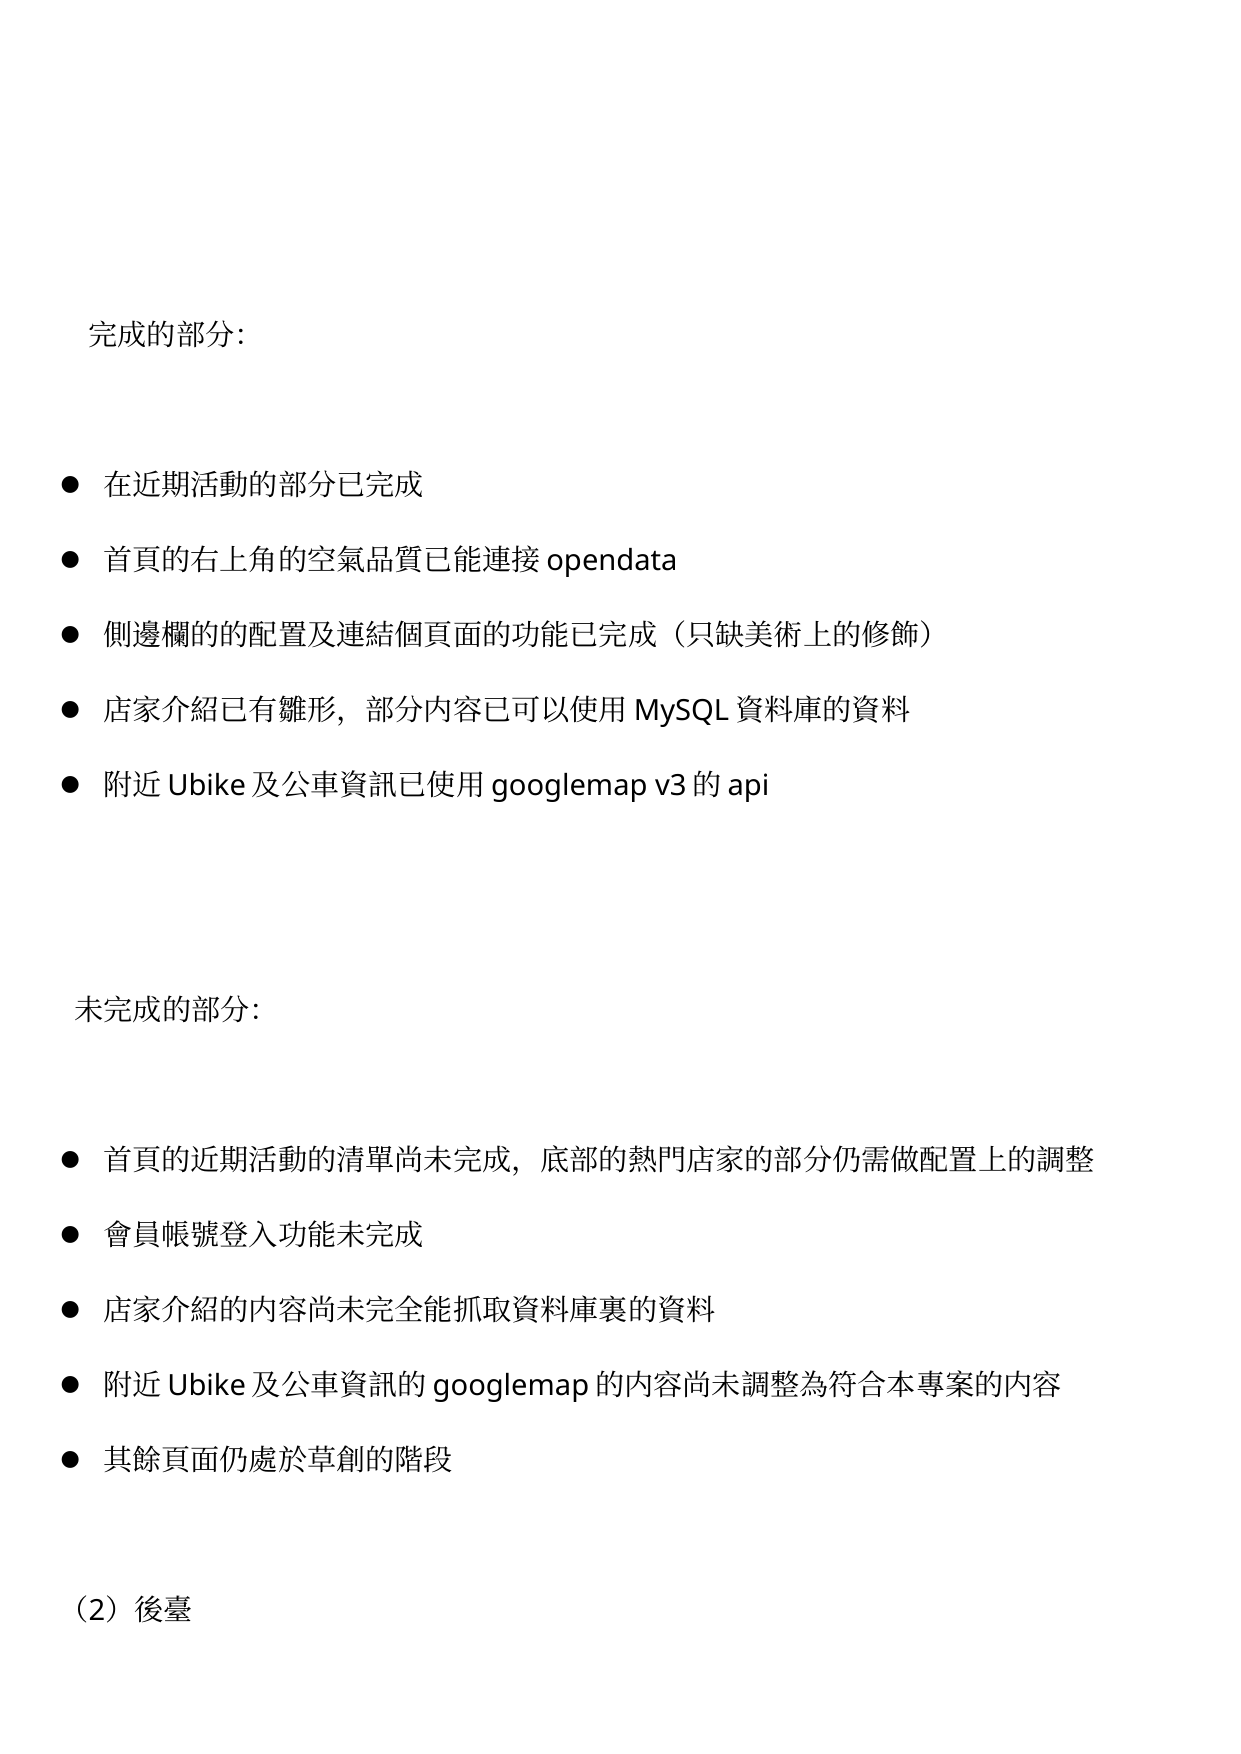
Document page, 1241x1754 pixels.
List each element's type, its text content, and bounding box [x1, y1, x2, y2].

list 在近期活動的部分已完成 [59, 446, 1181, 521]
list 首頁的右上角的空氣品質已能連接opendata [59, 521, 1181, 596]
list 會員帳號登入功能未完成 [59, 1196, 1181, 1271]
list 附近Ubike及公車資訊已使用googlemap v3的api [59, 746, 1181, 821]
list 店家介紹的内容尚未完全能抓取資料庫裏的資料 [59, 1271, 1181, 1346]
list 後臺 [59, 1571, 1181, 1646]
list 完成的部分： [59, 296, 1181, 371]
list 未完成的部分： [59, 971, 1181, 1046]
list 側邊欄的的配置及連結個頁面的功能已完成（只缺美術上的修飾） [59, 596, 1181, 671]
list 其餘頁面仍處於草創的階段 [59, 1421, 1181, 1496]
list 店家介紹已有雛形，部分内容已可以使用MySQL資料庫的資料 [59, 671, 1181, 746]
list 首頁的近期活動的清單尚未完成，底部的熱門店家的部分仍需做配置上的調整 [59, 1121, 1181, 1196]
list 附近Ubike及公車資訊的googlemap的内容尚未調整為符合本專案的内容 [59, 1346, 1181, 1421]
